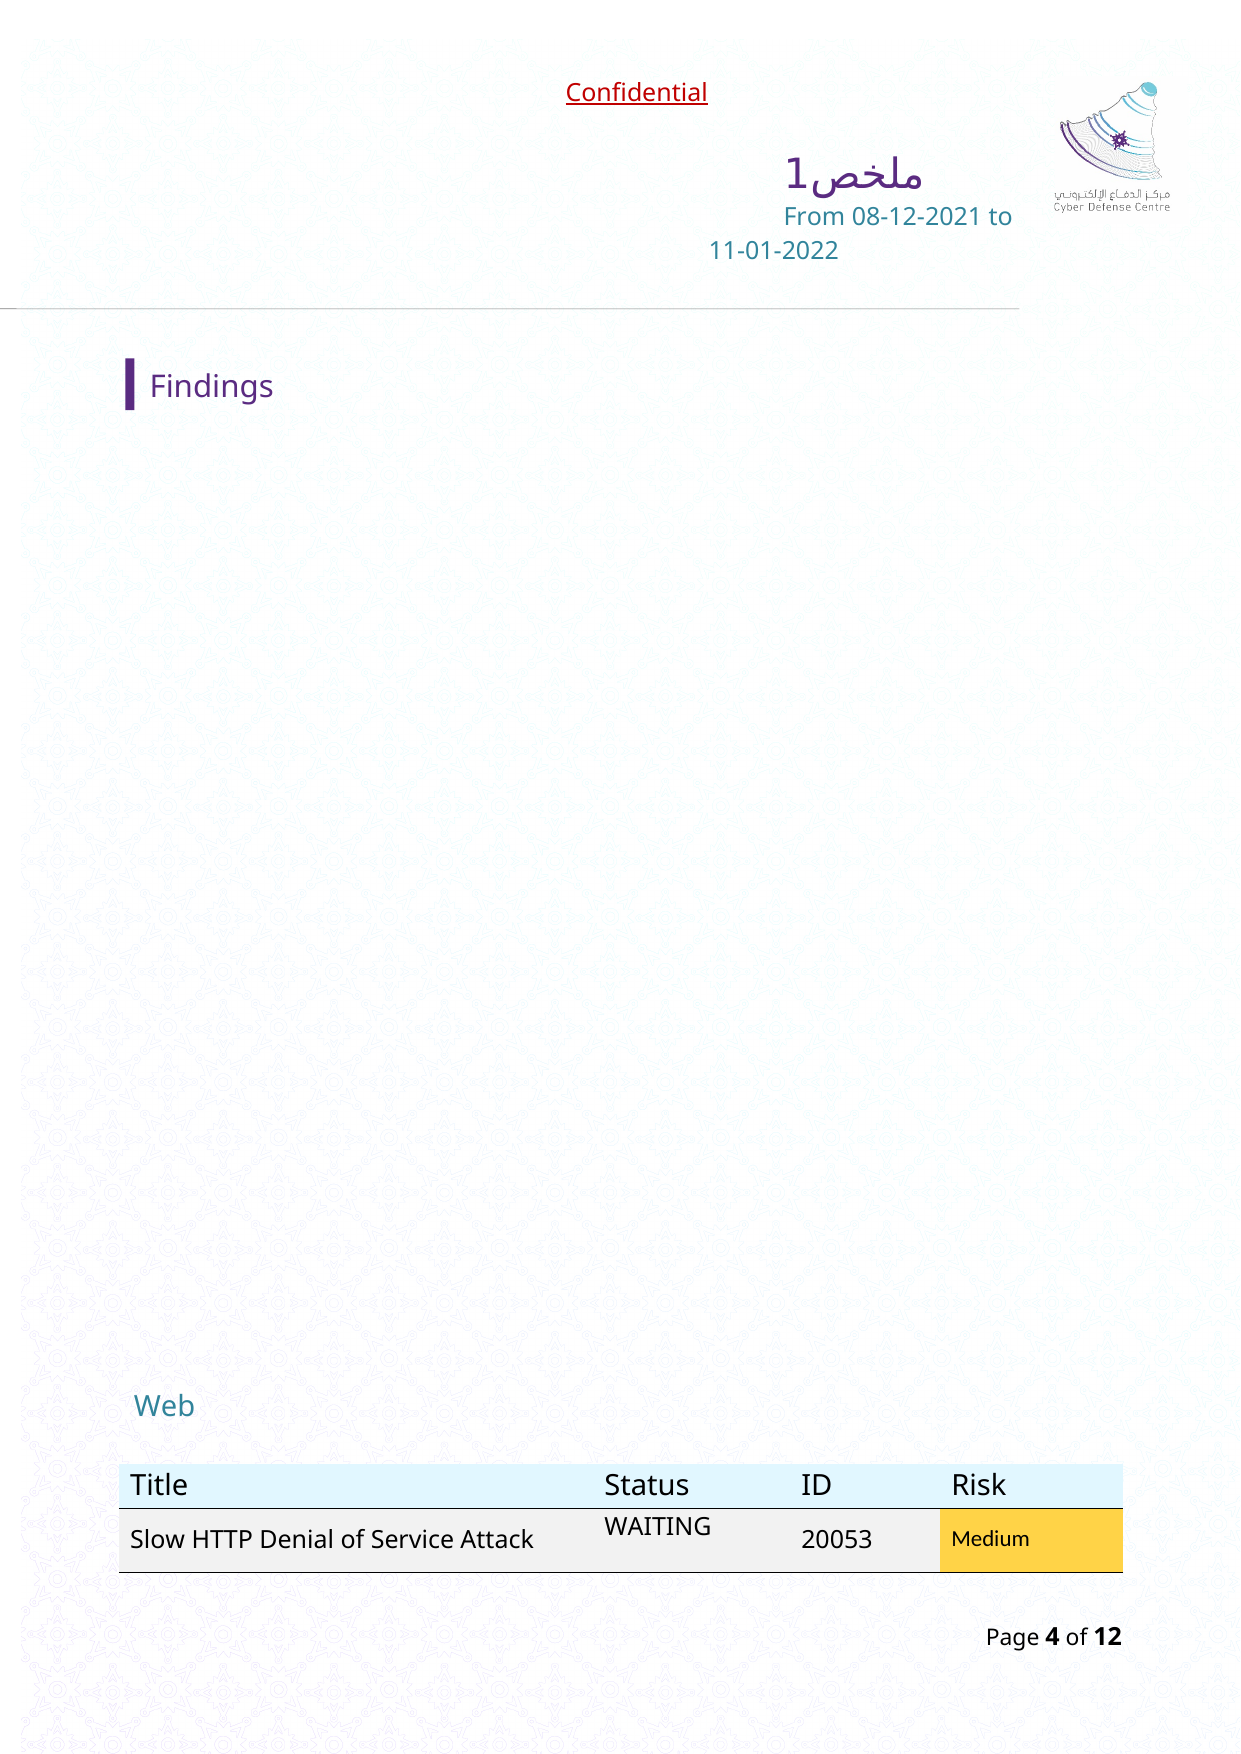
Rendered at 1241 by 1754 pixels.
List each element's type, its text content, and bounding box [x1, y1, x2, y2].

table_cell Medium [940, 1509, 1123, 1572]
text Web [133, 1385, 1151, 1424]
table_cell WAITING [593, 1509, 790, 1572]
text ملخص1 [708, 150, 1210, 198]
text From 08-12-2021 to 11-01-2022 [708, 198, 1210, 267]
table_cell Slow HTTP Denial of Service Attack [119, 1509, 593, 1572]
picture [21, 39, 1241, 1754]
table_cell 20053 [790, 1509, 940, 1572]
table_header Title [119, 1464, 593, 1508]
table_header ID [790, 1464, 940, 1508]
table_header Status [593, 1464, 790, 1508]
table_header Risk [940, 1464, 1123, 1508]
